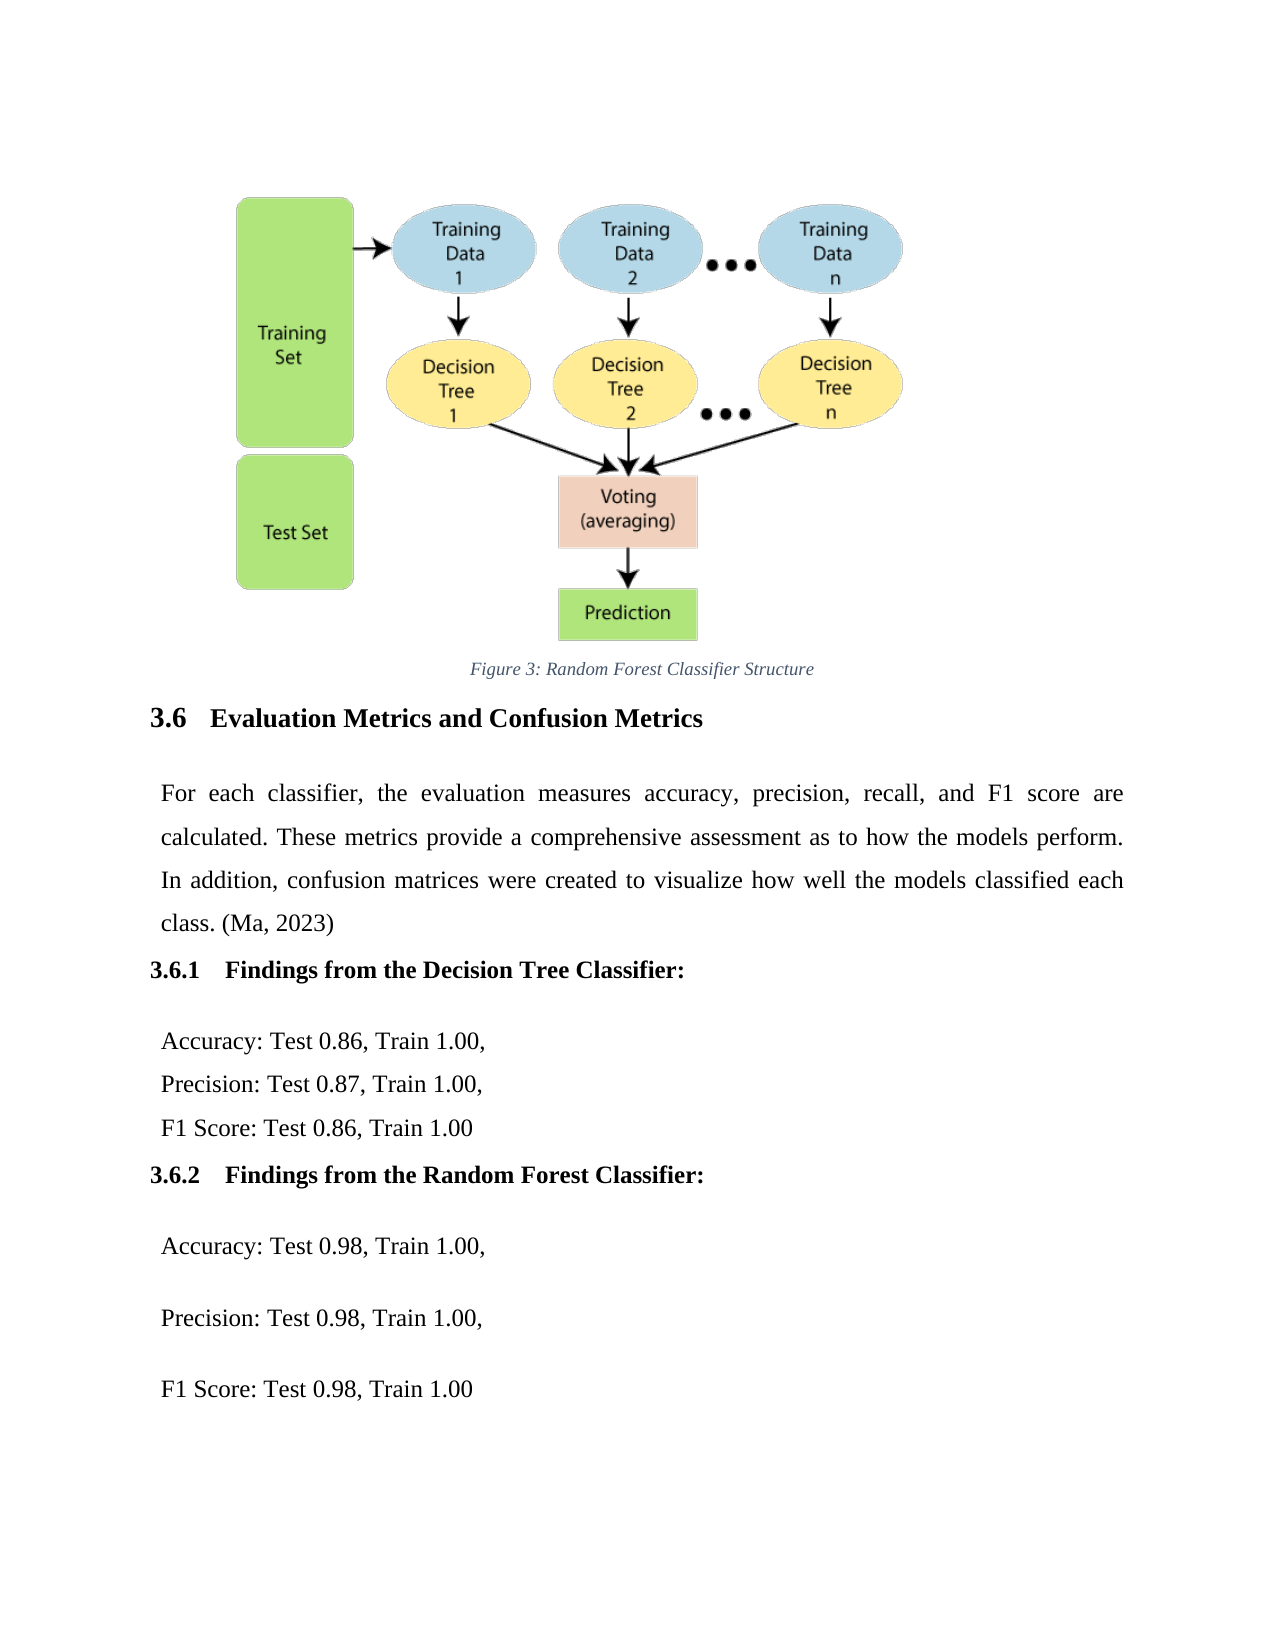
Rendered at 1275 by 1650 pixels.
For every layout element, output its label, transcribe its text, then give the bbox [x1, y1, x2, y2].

text Accuracy: Test 0.86, Train 1.00, Precision: Test 0.87, Train 1.00, F1 Score: Test 0.86, Train 1.00 [161, 1026, 1125, 1141]
subtitle Findings from the Random Forest Classifier: [150, 1160, 1125, 1189]
text For each classifier, the evaluation measures accuracy, precision, recall, and F1 score are calculated. These metrics provide a comprehensive assessment as to how the models perform. In addition, confusion matrices were created to visualize how well the models classified each class. (Ma, 2023) [161, 778, 1125, 937]
text Figure 3: Random Forest Classifier Structure [161, 657, 1125, 679]
picture [232, 193, 908, 644]
text Accuracy: Test 0.98, Train 1.00, [161, 1231, 1125, 1260]
subtitle Findings from the Decision Tree Classifier: [150, 955, 1125, 984]
text Precision: Test 0.98, Train 1.00, [161, 1303, 1125, 1331]
text F1 Score: Test 0.98, Train 1.00 [161, 1374, 1125, 1403]
subtitle Evaluation Metrics and Confusion Metrics [150, 700, 1125, 733]
